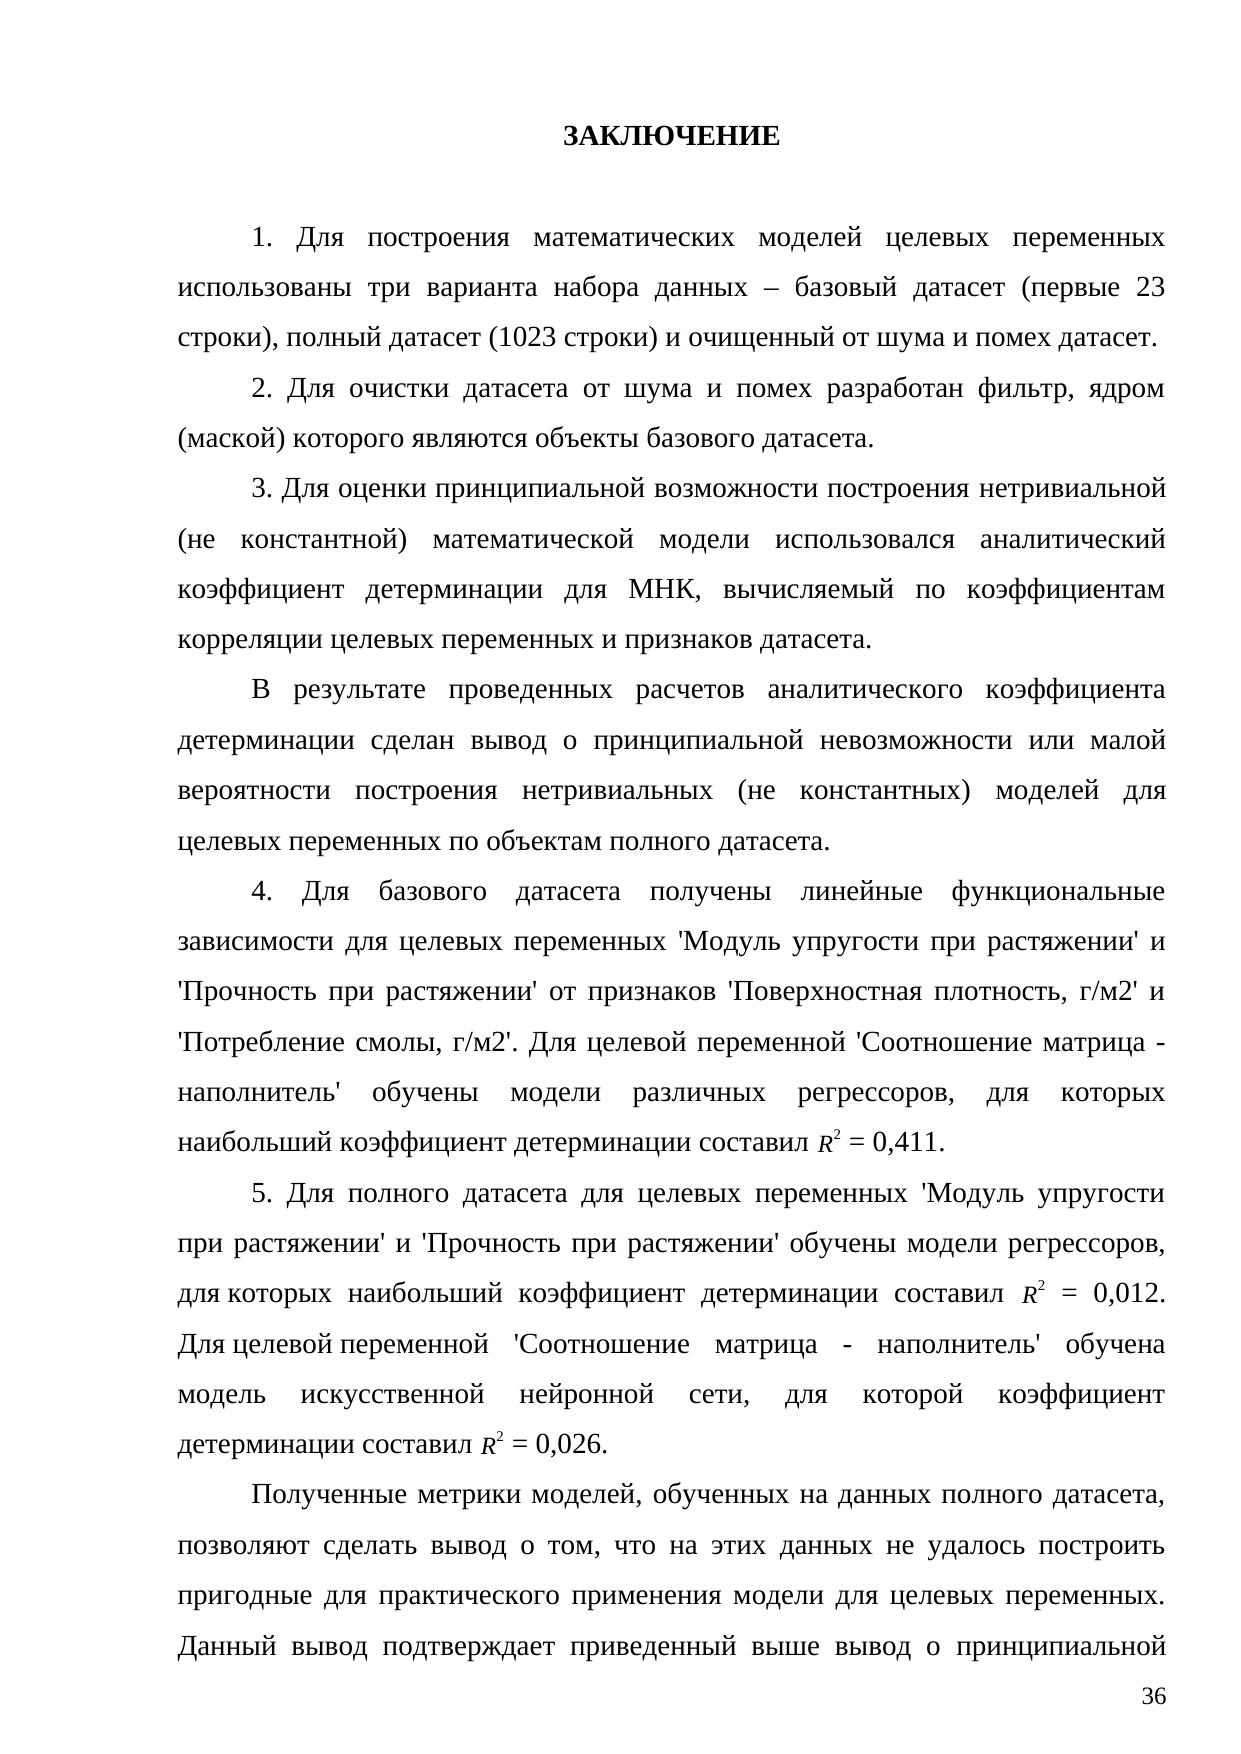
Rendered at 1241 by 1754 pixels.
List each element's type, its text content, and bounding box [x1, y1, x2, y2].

text ЗАКЛЮЧЕНИЕ [177, 118, 1166, 152]
text В результате проведенных расчетов аналитического коэффициента детерминации сделан вывод о принципиальной невозможности или малой вероятности построения нетривиальных (не константных) моделей для целевых переменных по объектам полного датасета. [177, 672, 1166, 856]
text 4. Для базового датасета получены линейные функциональные зависимости для целевых переменных 'Модуль упругости при растяжении' и 'Прочность при растяжении' от признаков 'Поверхностная плотность, г/м2' и 'Потребление смолы, г/м2'. Для целевой переменной 'Соотношение матрица - наполнитель' обучены модели различных регрессоров, для которых наибольший коэффициент детерминации составил = 0,411. [177, 873, 1166, 1158]
text 3. Для оценки принципиальной возможности построения нетривиальной (не константной) математической модели использовался аналитический коэффициент детерминации для МНК, вычисляемый по коэффициентам корреляции целевых переменных и признаков датасета. [177, 470, 1166, 655]
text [177, 1477, 1166, 1661]
text 1. Для построения математических моделей целевых переменных использованы три варианта набора данных – базовый датасет (первые 23 строки), полный датасет (1023 строки) и очищенный от шума и помех датасет. [177, 219, 1166, 353]
text 2. Для очистки датасета от шума и помех разработан фильтр, ядром (маской) которого являются объекты базового датасета. [177, 370, 1166, 454]
text 5. Для полного датасета для целевых переменных 'Модуль упругости при растяжении' и 'Прочность при растяжении' обучены модели регрессоров, для которых наибольший коэффициент детерминации составил = 0,012. Для целевой переменной 'Соотношение матрица - наполнитель' обучена модель искусственной нейронной сети, для которой коэффициент детерминации составил = 0,026. [177, 1175, 1166, 1460]
